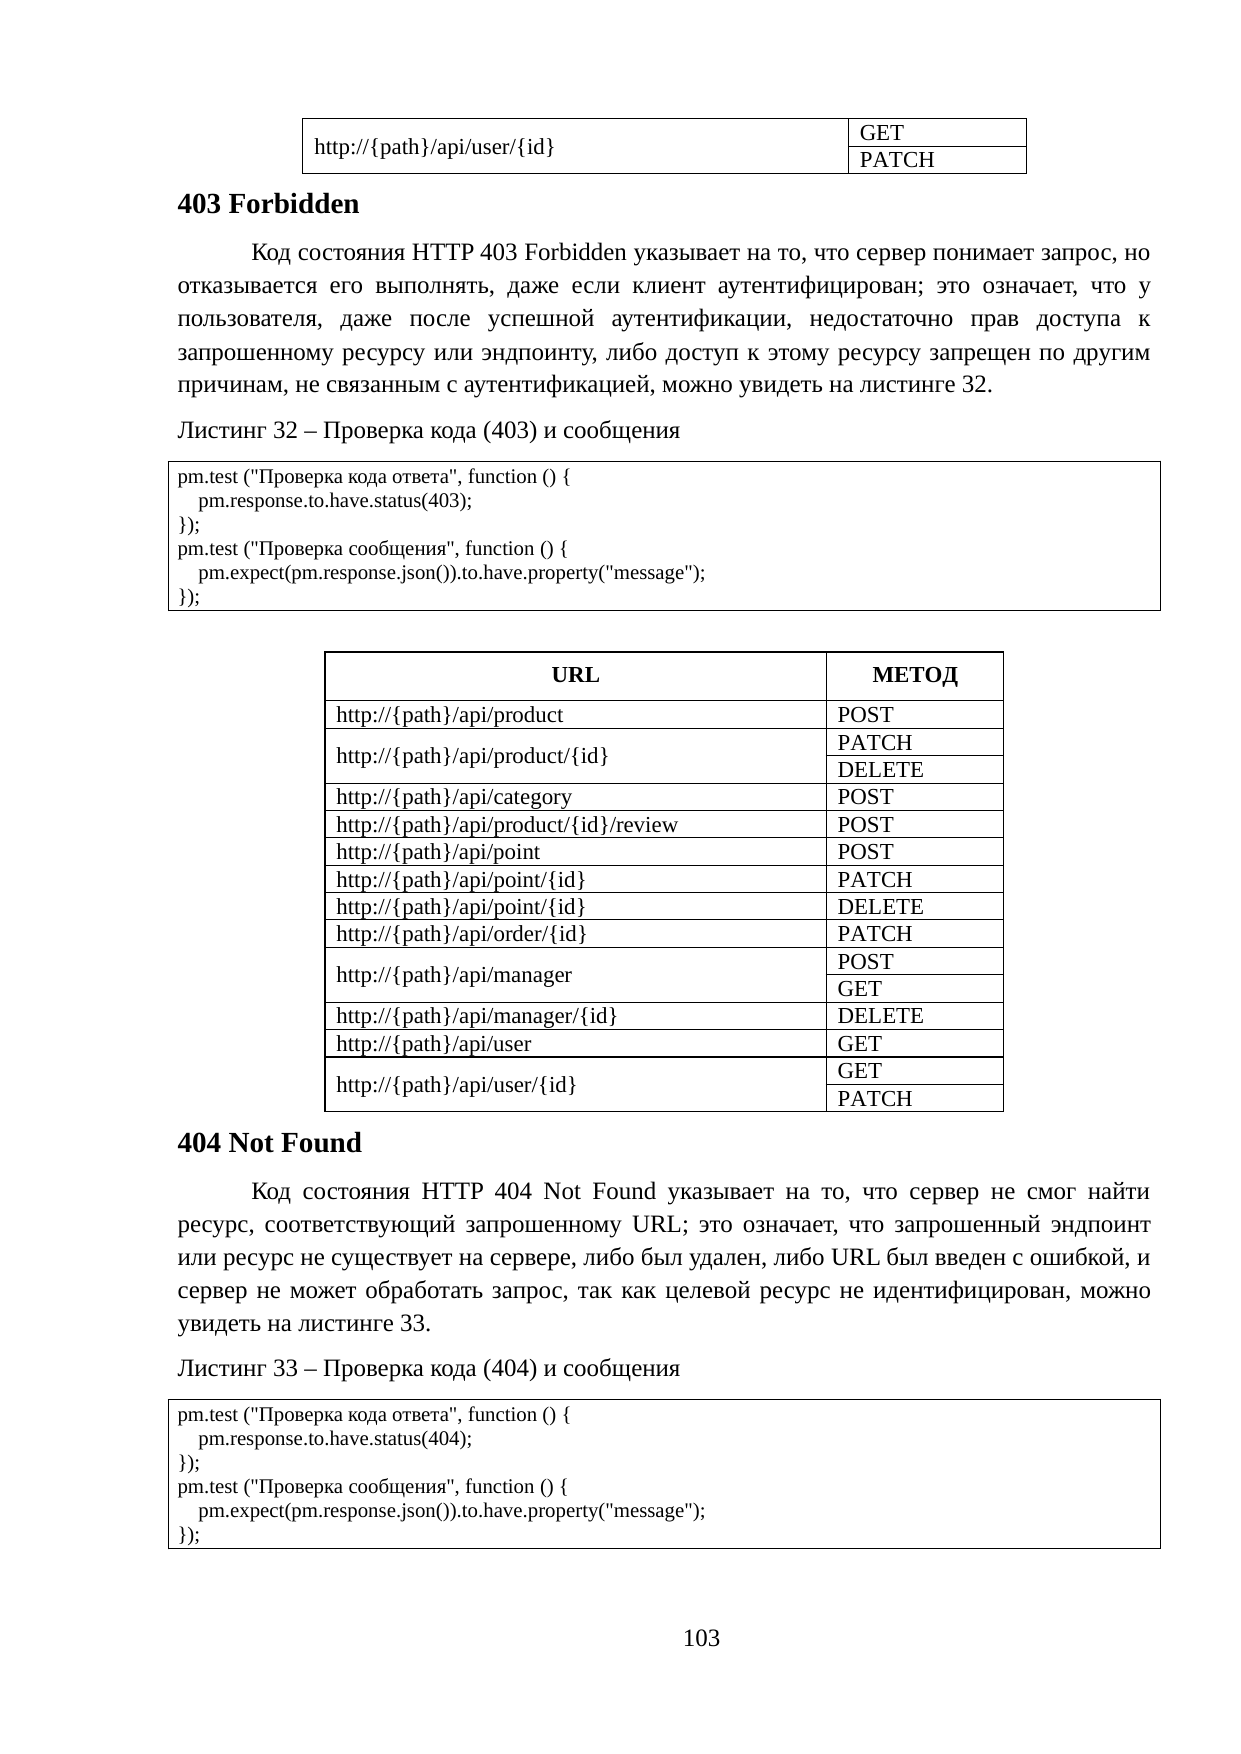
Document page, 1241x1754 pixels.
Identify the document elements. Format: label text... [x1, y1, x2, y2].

text Листинг 32 – Проверка кода (403) и сообщения [177, 415, 1152, 444]
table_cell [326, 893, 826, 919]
subtitle 404 Not Found [177, 1125, 1152, 1158]
text pm.test ("Проверка кода ответа", function () { [169, 1400, 1160, 1426]
subtitle 403 Forbidden [177, 186, 1152, 220]
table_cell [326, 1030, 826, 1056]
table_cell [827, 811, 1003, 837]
text }); [177, 1450, 1152, 1474]
text pm.expect(pm.response.json()).to.have.property("message"); [177, 1498, 1152, 1519]
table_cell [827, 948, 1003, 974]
text pm.response.to.have.status(404); [177, 1426, 1152, 1450]
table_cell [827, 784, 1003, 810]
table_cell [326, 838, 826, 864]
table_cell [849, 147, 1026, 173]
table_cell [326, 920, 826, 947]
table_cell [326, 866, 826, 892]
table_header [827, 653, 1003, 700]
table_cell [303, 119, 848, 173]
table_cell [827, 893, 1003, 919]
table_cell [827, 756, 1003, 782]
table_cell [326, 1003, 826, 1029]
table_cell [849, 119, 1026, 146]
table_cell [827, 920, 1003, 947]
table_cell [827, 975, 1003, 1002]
text Код состояния HTTP 403 Forbidden указывает на то, что сервер понимает запрос, но отказывается его выполнять, даже если клиент аутентифицирован; это означает, что у пользователя, даже после успешной аутентификации, недостаточно прав доступа к запрошенному ресурсу или эндпоинту, либо доступ к этому ресурсу запрещен по другим причинам, не связанным с аутентификацией, можно увидеть на листинге 32. [177, 237, 1152, 398]
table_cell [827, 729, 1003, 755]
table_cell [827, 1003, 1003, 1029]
text pm.test ("Проверка сообщения", function () { [177, 1474, 1152, 1498]
text }); [169, 1519, 1160, 1548]
text pm.test ("Проверка сообщения", function () { [177, 536, 1152, 560]
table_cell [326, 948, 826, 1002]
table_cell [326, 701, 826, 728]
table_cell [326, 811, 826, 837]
text }); [177, 512, 1152, 536]
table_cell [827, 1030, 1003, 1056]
text Листинг 33 – Проверка кода (404) и сообщения [177, 1353, 1152, 1382]
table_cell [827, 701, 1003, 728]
text Код состояния HTTP 404 Not Found указывает на то, что сервер не смог найти ресурс, соответствующий запрошенному URL; это означает, что запрошенный эндпоинт или ресурс не существует на сервере, либо был удален, либо URL был введен с ошибкой, и сервер не может обработать запрос, так как целевой ресурс не идентифицирован, можно увидеть на листинге 33. [177, 1176, 1152, 1337]
text }); [169, 581, 1160, 610]
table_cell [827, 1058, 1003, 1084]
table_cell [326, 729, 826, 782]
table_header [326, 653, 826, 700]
text pm.expect(pm.response.json()).to.have.property("message"); [177, 560, 1152, 581]
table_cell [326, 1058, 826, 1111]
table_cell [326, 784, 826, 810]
text pm.test ("Проверка кода ответа", function () { [169, 462, 1160, 488]
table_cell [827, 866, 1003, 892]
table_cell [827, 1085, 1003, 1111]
text pm.response.to.have.status(403); [177, 488, 1152, 512]
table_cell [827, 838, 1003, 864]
